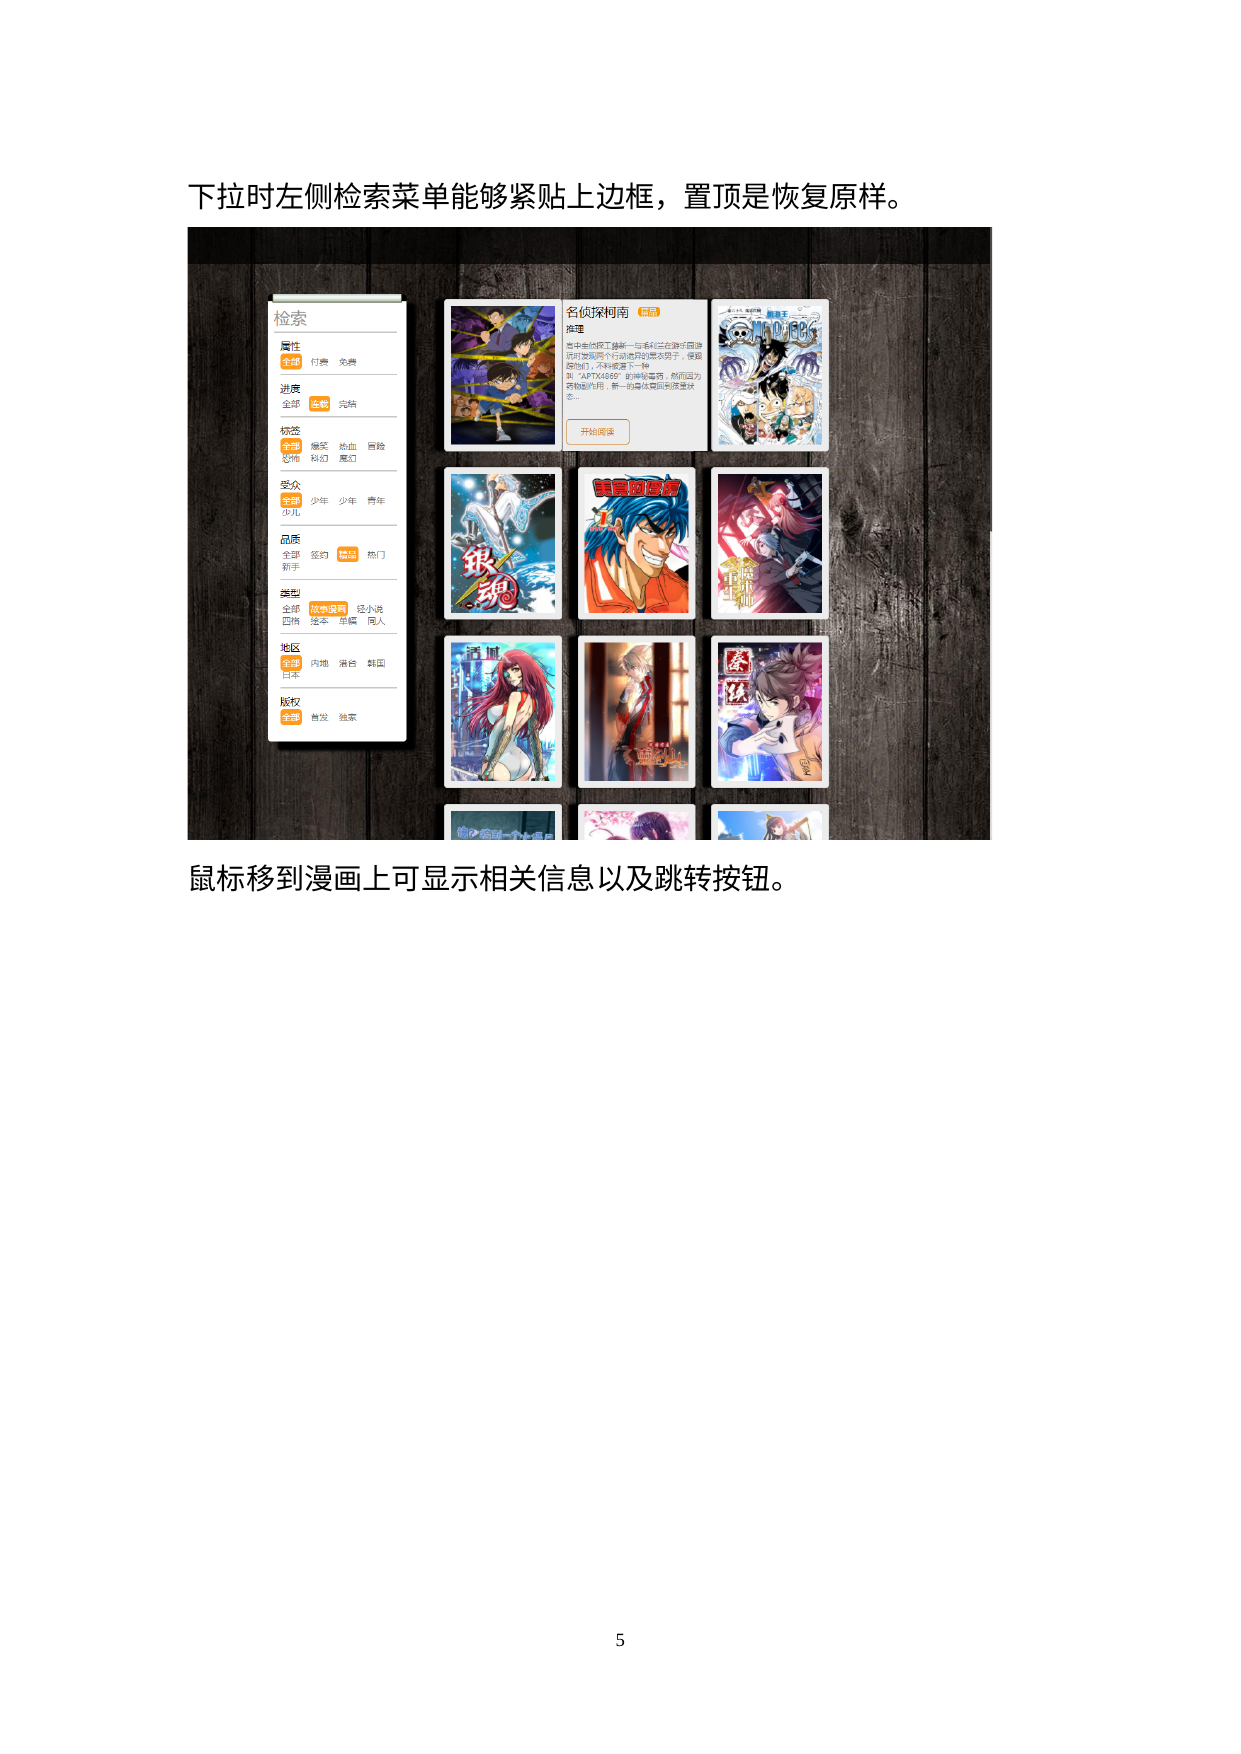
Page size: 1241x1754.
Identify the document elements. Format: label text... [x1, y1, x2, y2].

picture [187, 227, 993, 840]
text 鼠标移到漫画上可显示相关信息以及跳转按钮。 [187, 844, 1053, 909]
text 下拉时左侧检索菜单能够紧贴上边框，置顶是恢复原样。 [187, 162, 1053, 227]
